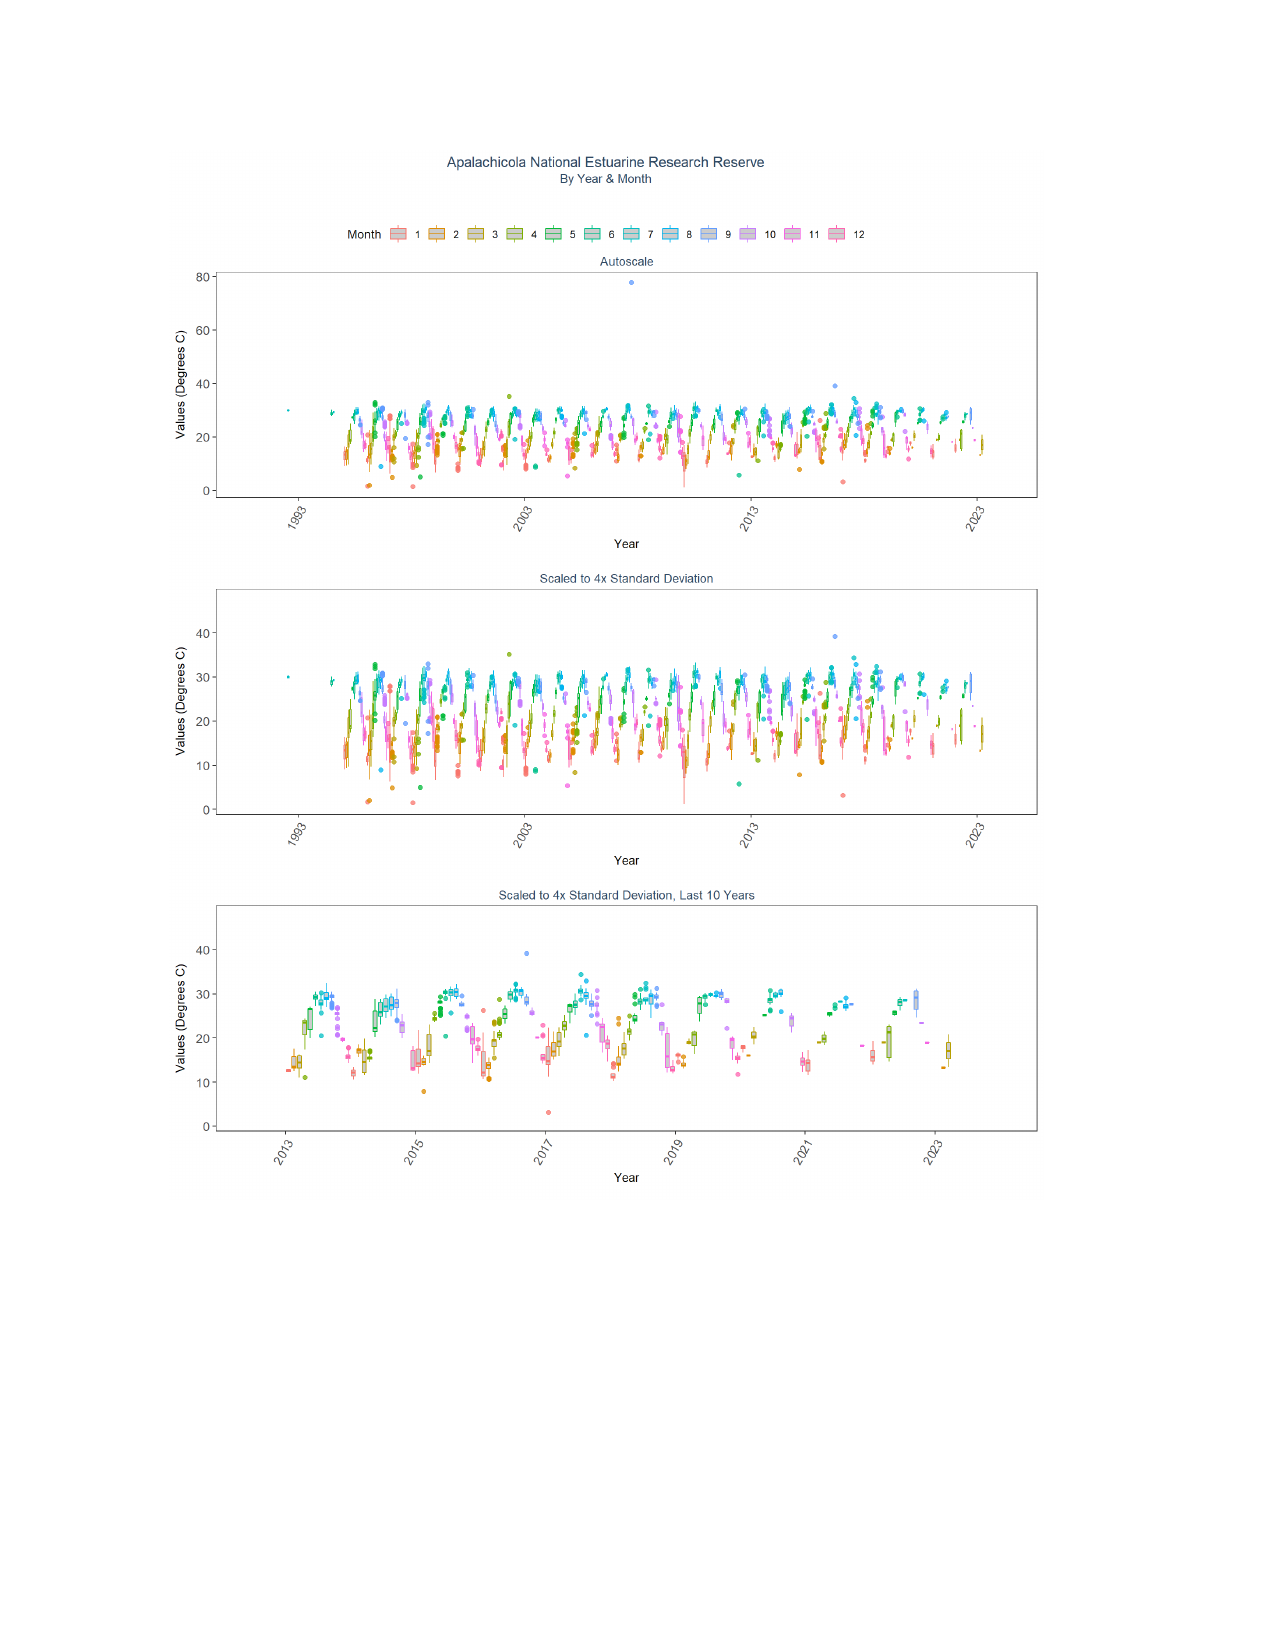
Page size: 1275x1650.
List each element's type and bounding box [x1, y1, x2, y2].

picture [168, 150, 1044, 1200]
